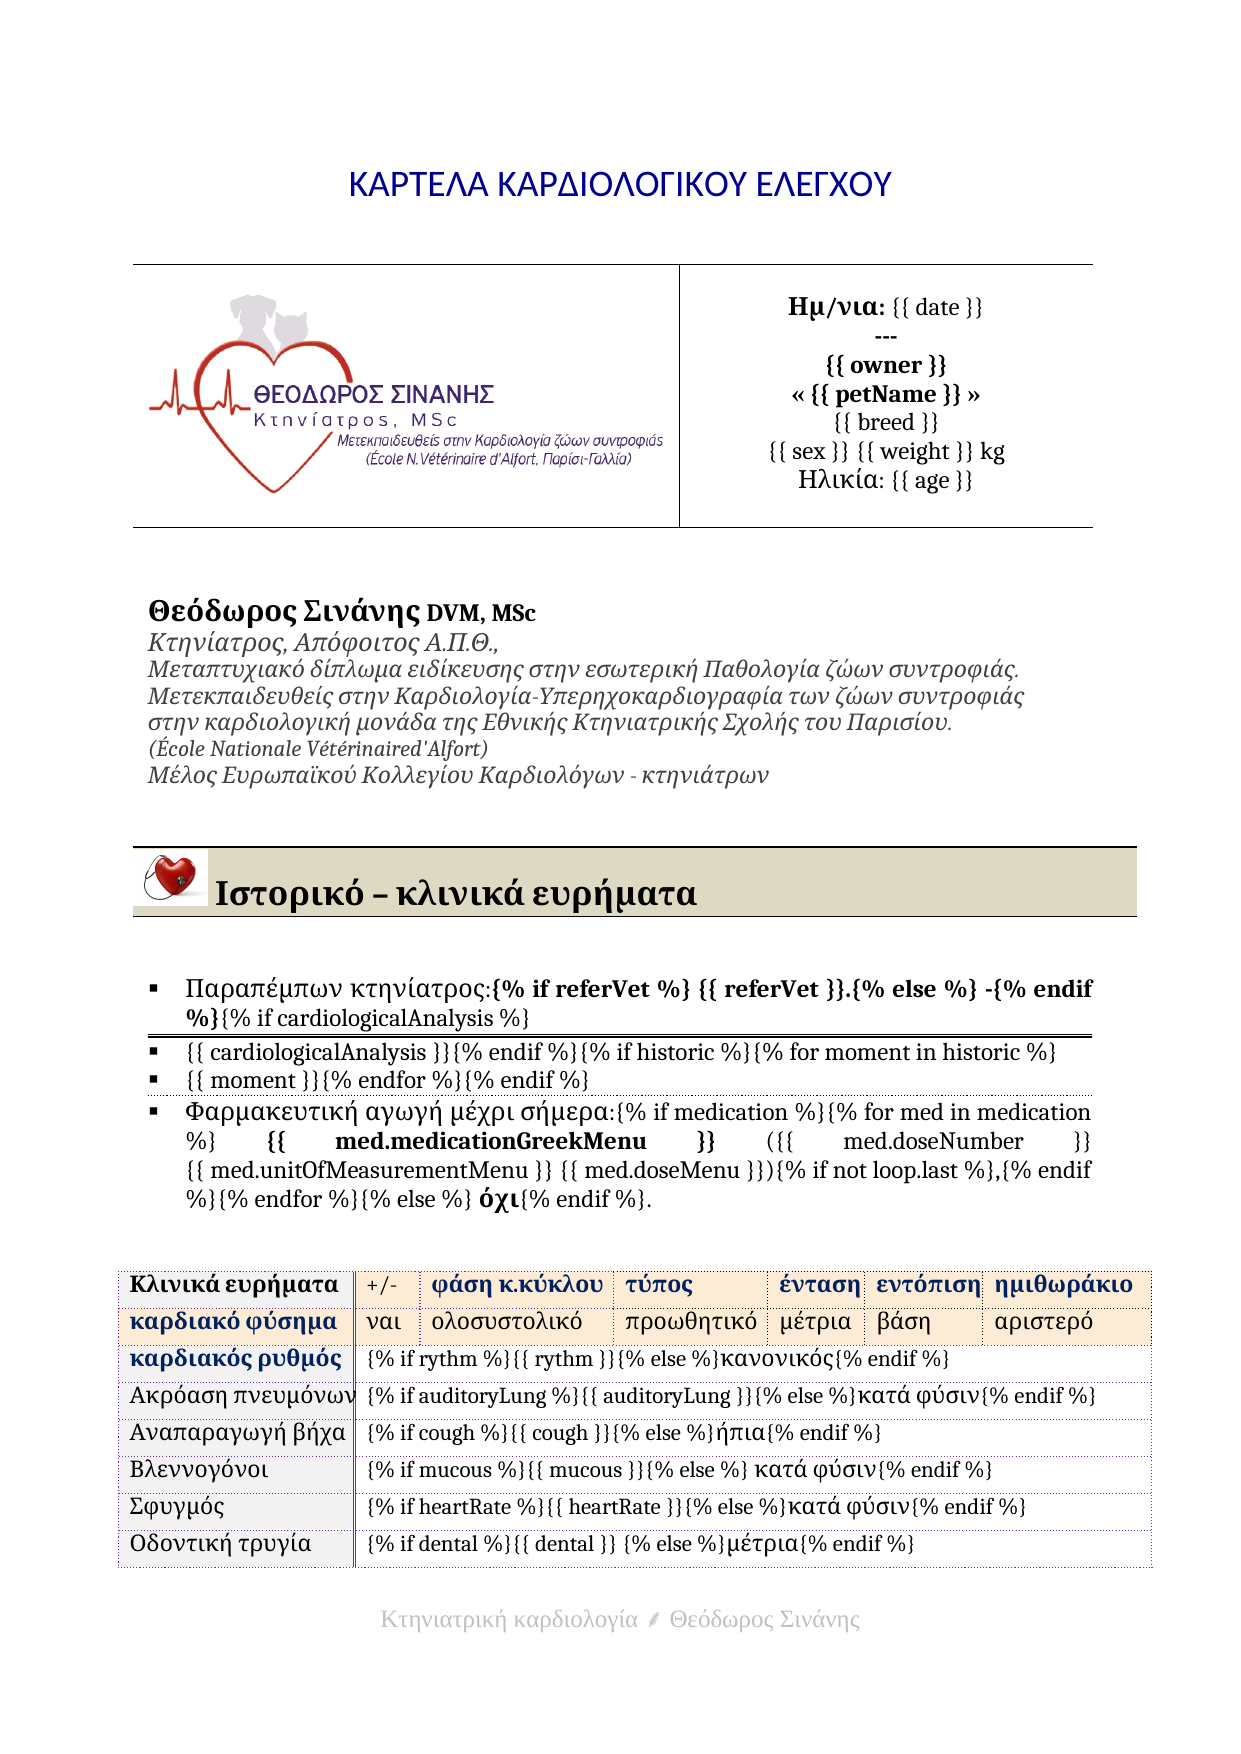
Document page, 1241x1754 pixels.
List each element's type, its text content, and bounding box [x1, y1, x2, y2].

table_cell {% if auditoryLung %}{{ auditoryLung }}{% else %}κατά φύσιν{% endif %} [356, 1382, 1152, 1419]
table_cell Σφυγμός [118, 1493, 353, 1529]
text Θεόδωρος Σινάνης DVM, MSc [148, 595, 1092, 628]
table_header Κλινικά ευρήματα [118, 1271, 353, 1308]
table_cell {% if rythm %}{{ rythm }}{% else %}κανονικός{% endif %} [356, 1345, 1152, 1382]
table_cell καρδιακός ρυθμός [118, 1345, 353, 1382]
table_cell {% if mucous %}{{ mucous }}{% else %} κατά φύσιν{% endif %} [356, 1456, 1152, 1493]
table_header [133, 265, 679, 527]
table_cell Ακρόαση πνευμόνων [118, 1382, 353, 1419]
table_cell {% if heartRate %}{{ heartRate }}{% else %}κατά φύσιν{% endif %} [356, 1493, 1152, 1529]
table_header εντόπιση [865, 1271, 983, 1308]
table_header φάση κ.κύκλου [420, 1271, 614, 1308]
table_header Ημ/νια: {{ date }} --- {{ owner }} « {{ petName }} » {{ breed }} {{ sex }} {{ weight }} kg Ηλικία: {{ age }} [680, 265, 1093, 527]
table_cell βάση [865, 1308, 983, 1345]
text Ιστορικό – κλινικά ευρήματα [133, 848, 1137, 916]
text Μέλος Ευρωπαϊκού Κολλεγίου Καρδιολόγων - κτηνιάτρων [148, 763, 1092, 789]
table_cell Βλεννογόνοι [118, 1456, 353, 1493]
table_header ένταση [768, 1271, 865, 1308]
list {{ moment }}{% endfor %}{% endif %} [148, 1066, 1092, 1095]
table_cell ολοσυστολικό [420, 1308, 614, 1345]
subtitle ΚΑΡΤΕΛΑ καρδιολογικου ελεγχου [148, 160, 1092, 206]
table_cell Αναπαραγωγή βήχα [118, 1419, 353, 1456]
table_cell {% if dental %}{{ dental }} {% else %}μέτρια{% endif %} [356, 1530, 1152, 1567]
table_cell μέτρια [768, 1308, 865, 1345]
table_cell καρδιακό φύσημα [118, 1308, 353, 1345]
text (École Nationale Vétérinaired'Alfort) [148, 736, 1092, 763]
text Μετεκπαιδευθείς στην Καρδιολογία-Υπερηχοκαρδιογραφία των ζώων συντροφιάς [148, 683, 1092, 710]
table_cell ναι [356, 1308, 420, 1345]
list Φαρμακευτική αγωγή μέχρι σήμερα:{% if medication %}{% for med in medication %} {{ med.medicationGreekMenu }} ({{ med.doseNumber }} {{ med.unitOfMeasurementMenu }} {{ med.doseMenu }}){% if not loop.last %},{% endif %}{% endfor %}{% else %} όχι{% endif %}. [148, 1095, 1092, 1213]
table_header +/- [356, 1271, 420, 1308]
list {{ cardiologicalAnalysis }}{% endif %}{% if historic %}{% for moment in historic %} [148, 1038, 1092, 1066]
table_cell {% if cough %}{{ cough }}{% else %}ήπια{% endif %} [356, 1419, 1152, 1456]
picture [149, 292, 664, 499]
table_header ημιθωράκιο [983, 1271, 1152, 1308]
list Παραπέμπων κτηνίατρος:{% if referVet %} {{ referVet }}.{% else %} -{% endif %}{% if cardiologicalAnalysis %} [148, 975, 1092, 1034]
picture [132, 849, 208, 906]
table_cell αριστερό [983, 1308, 1152, 1345]
table_cell προωθητικό [614, 1308, 768, 1345]
table_header τύπος [614, 1271, 768, 1308]
table_cell Οδοντική τρυγία [118, 1530, 353, 1567]
text Κτηνίατρος, Απόφοιτος Α.Π.Θ., [148, 628, 1092, 657]
text στην καρδιολογική μονάδα της Εθνικής Κτηνιατρικής Σχολής του Παρισίου. [148, 710, 1092, 736]
text Μεταπτυχιακό δίπλωμα ειδίκευσης στην εσωτερική Παθολογία ζώων συντροφιάς. [148, 657, 1092, 683]
